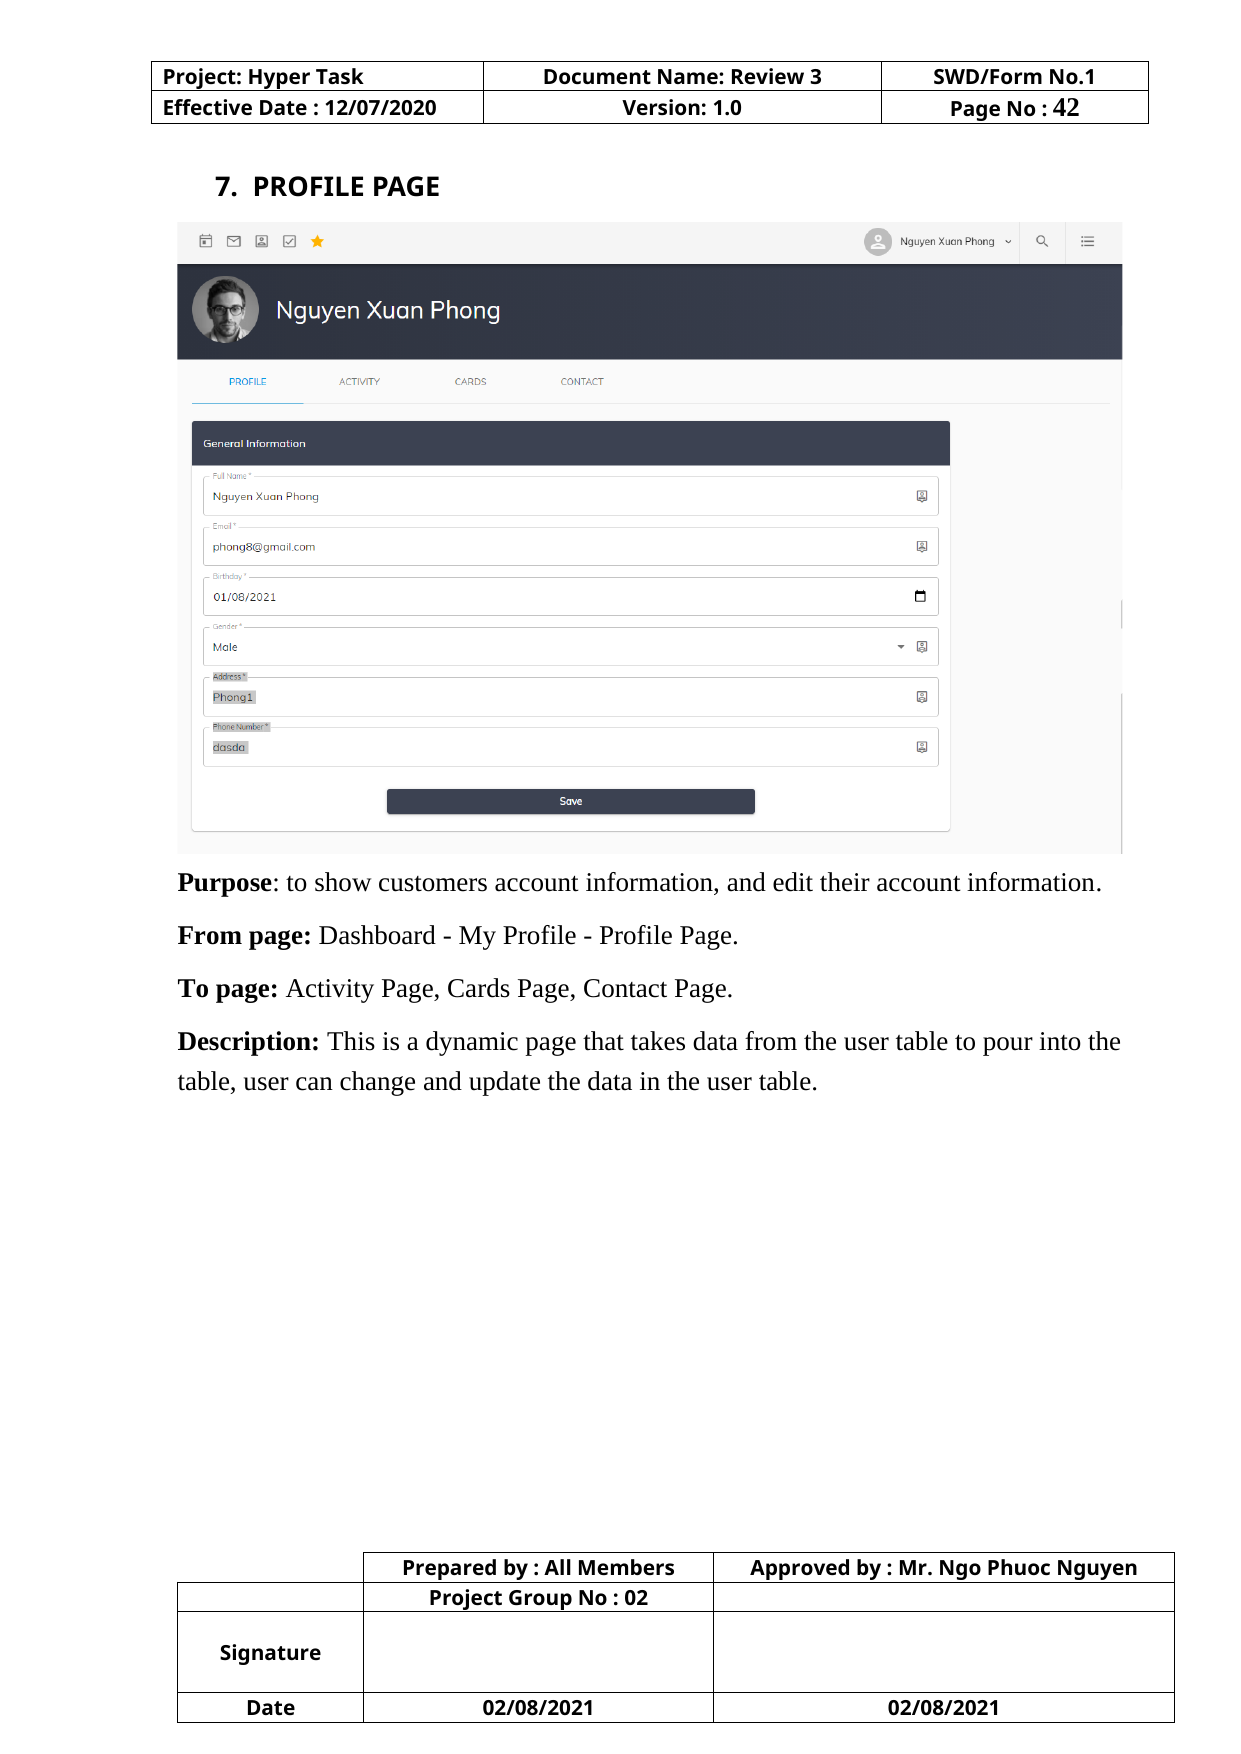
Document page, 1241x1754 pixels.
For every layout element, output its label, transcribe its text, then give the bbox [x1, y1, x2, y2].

text From page: Dashboard - My Profile - Profile Page. [177, 919, 1122, 950]
list Profile page [215, 167, 1122, 204]
text To page: Activity Page, Cards Page, Contact Page. [177, 972, 1122, 1003]
picture [177, 222, 1123, 854]
text Description: This is a dynamic page that takes data from the user table to pour into the table, user can change and update the data in the user table. [177, 1025, 1122, 1097]
text Purpose: to show customers account information, and edit their account information. [177, 866, 1122, 897]
